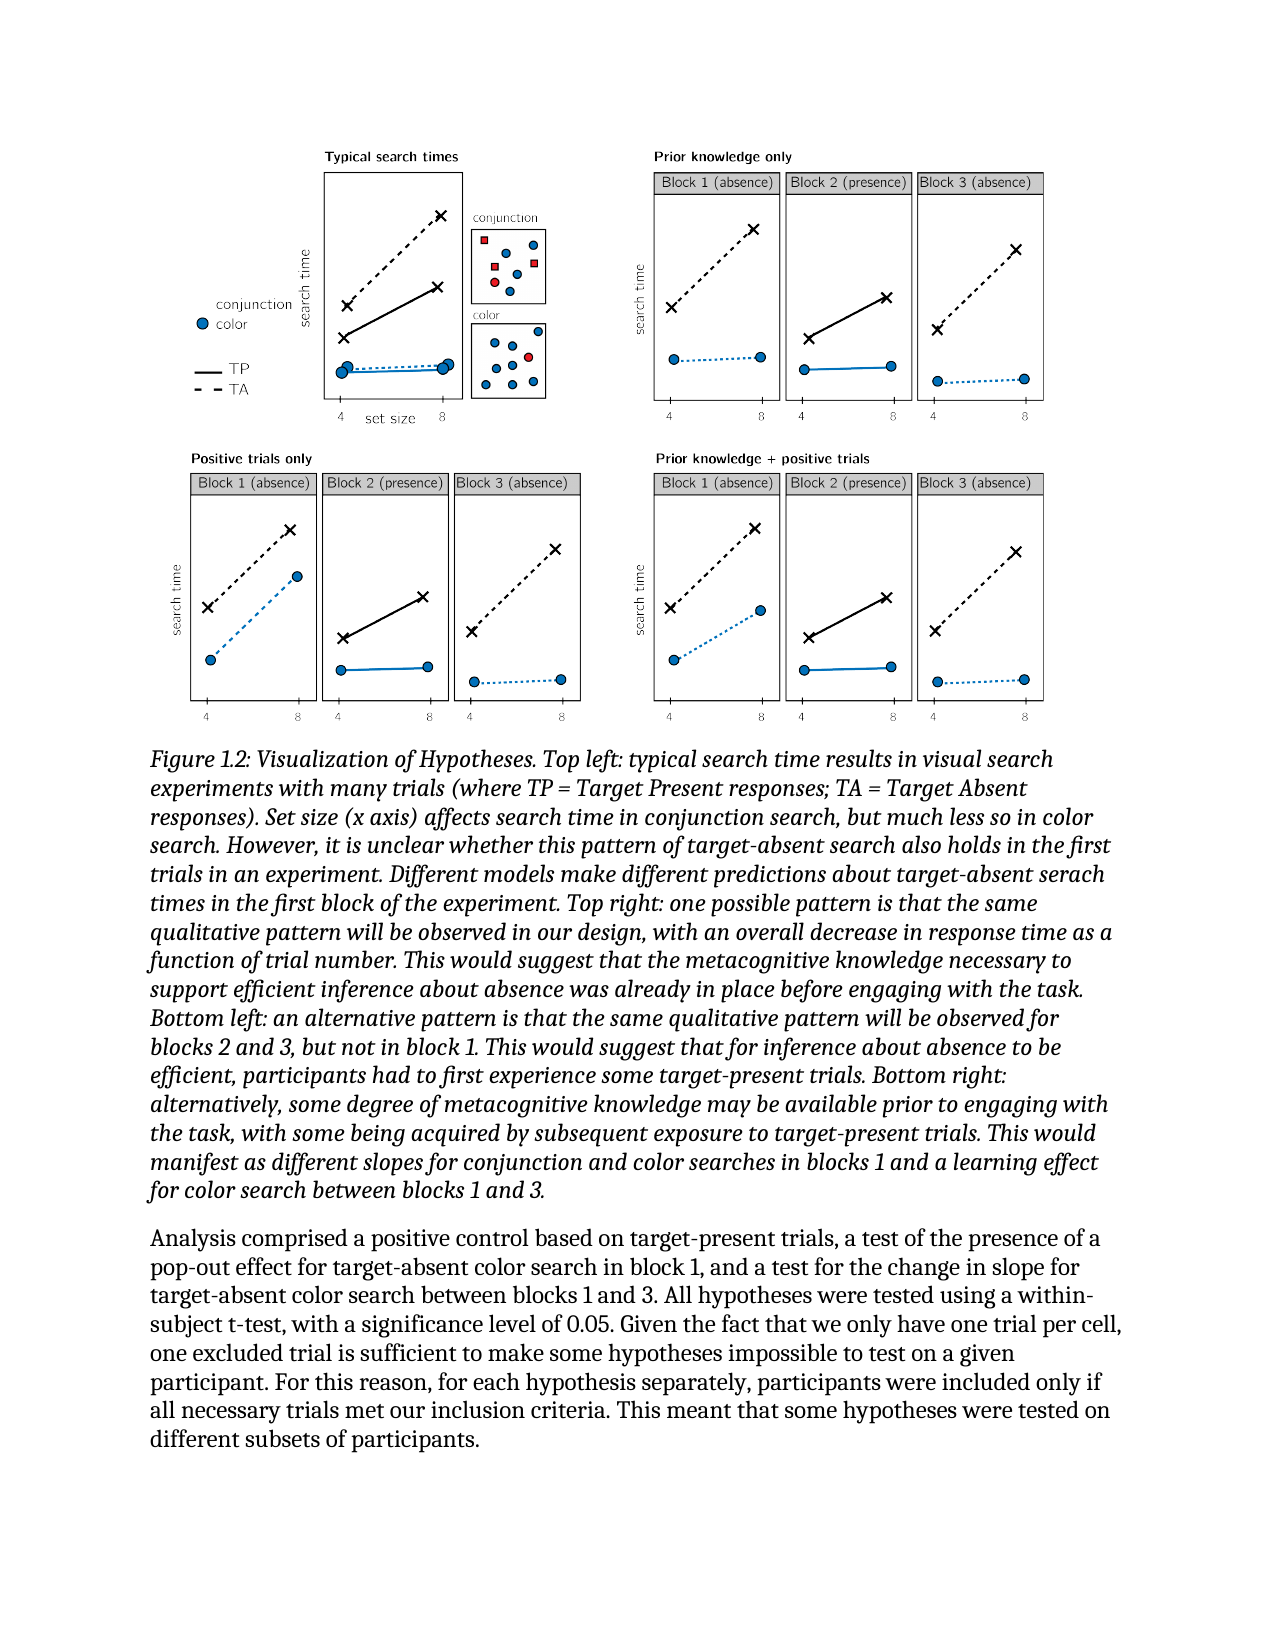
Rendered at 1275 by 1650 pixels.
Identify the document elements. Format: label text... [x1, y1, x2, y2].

picture [168, 150, 1044, 725]
text Figure 1.2: Visualization of Hypotheses. Top left: typical search time results in visual search experiments with many trials (where TP = Target Present responses; TA = Target Absent responses). Set size (x axis) affects search time in conjunction search, but much less so in color search. However, it is unclear whether this pattern of target-absent search also holds in the first trials in an experiment. Different models make different predictions about target-absent serach times in the first block of the experiment. Top right: one possible pattern is that the same qualitative pattern will be observed in our design, with an overall decrease in response time as a function of trial number. This would suggest that the metacognitive knowledge necessary to support efficient inference about absence was already in place before engaging with the task. Bottom left: an alternative pattern is that the same qualitative pattern will be observed for blocks 2 and 3, but not in block 1. This would suggest that for inference about absence to be efficient, participants had to first experience some target-present trials. Bottom right: alternatively, some degree of metacognitive knowledge may be available prior to engaging with the task, with some being acquired by subsequent exposure to target-present trials. This would manifest as different slopes for conjunction and color searches in blocks 1 and a learning effect for color search between blocks 1 and 3. [150, 745, 1125, 1205]
text Analysis comprised a positive control based on target-present trials, a test of the presence of a pop-out effect for target-absent color search in block 1, and a test for the change in slope for target-absent color search between blocks 1 and 3. All hypotheses were tested using a within-subject t-test, with a significance level of 0.05. Given the fact that we only have one trial per cell, one excluded trial is sufficient to make some hypotheses impossible to test on a given participant. For this reason, for each hypothesis separately, participants were included only if all necessary trials met our inclusion criteria. This meant that some hypotheses were tested on different subsets of participants. [150, 1224, 1125, 1454]
